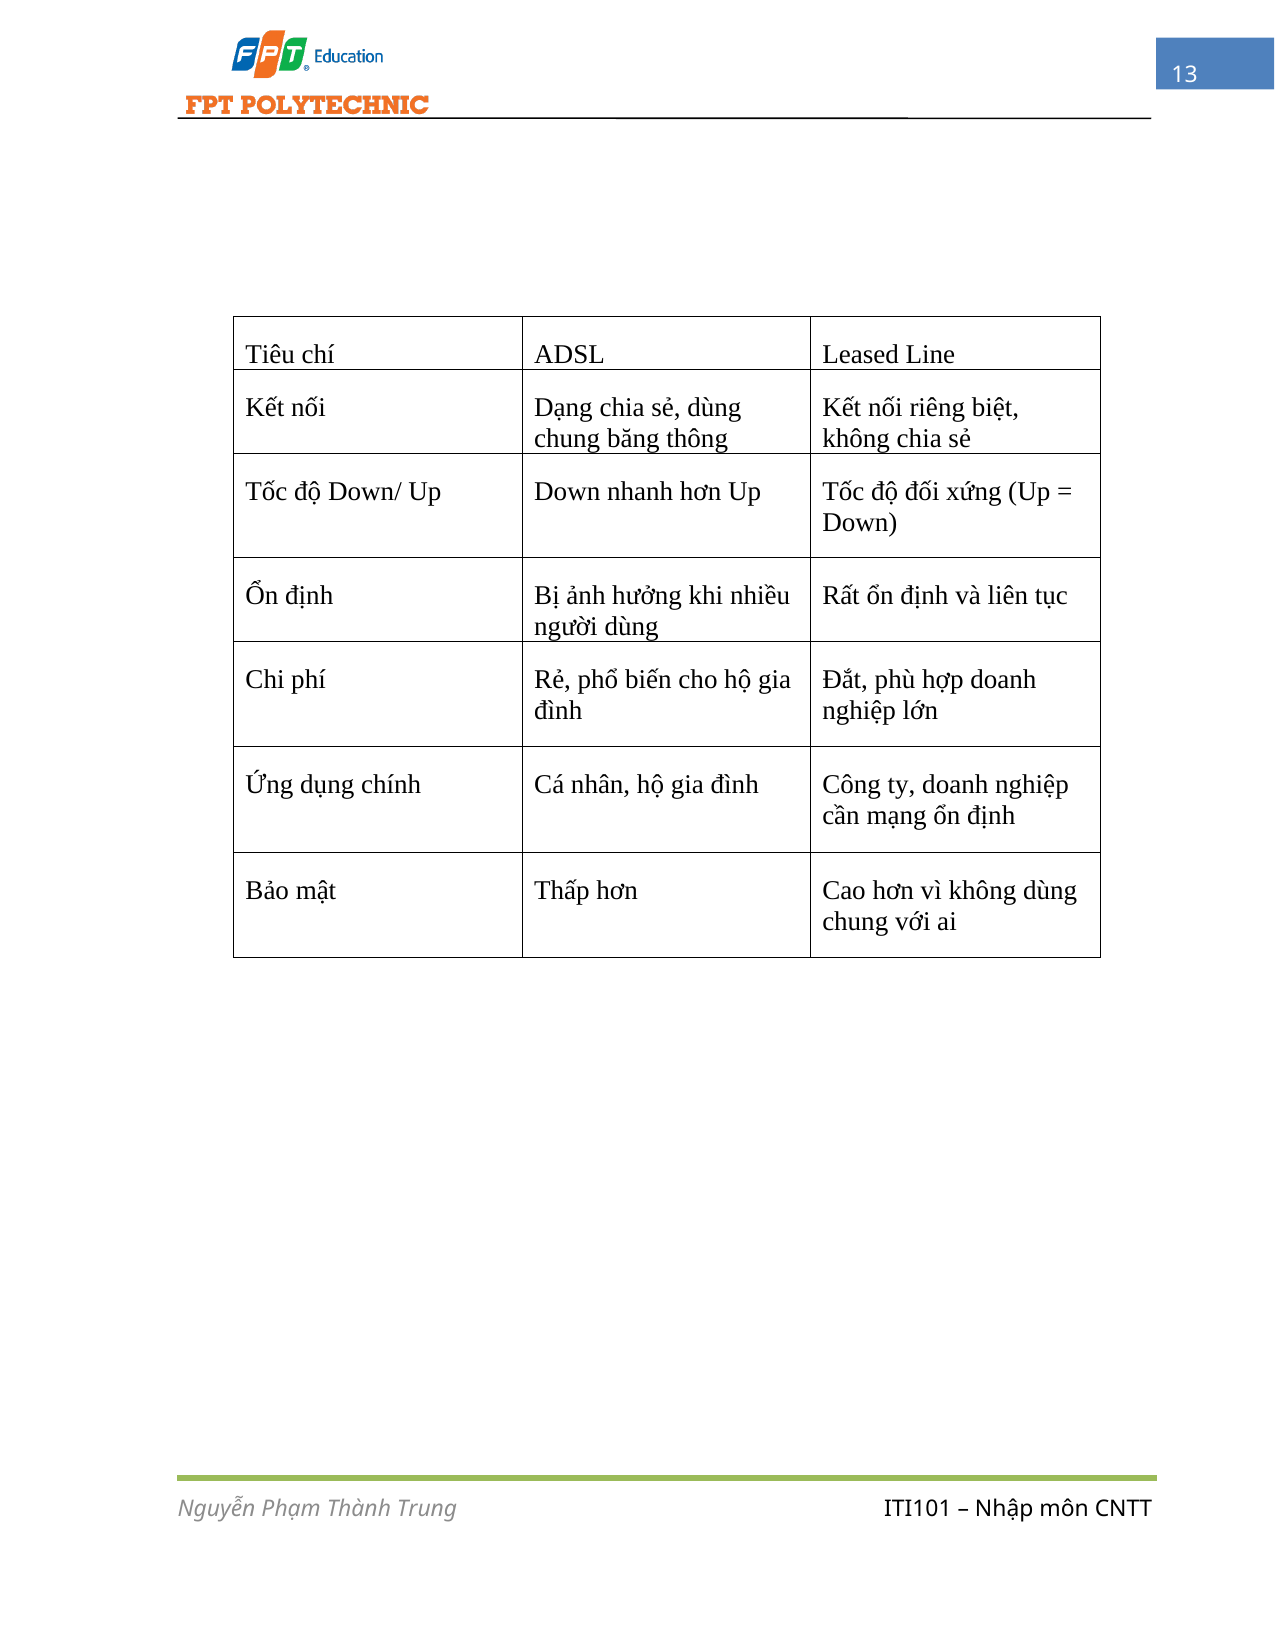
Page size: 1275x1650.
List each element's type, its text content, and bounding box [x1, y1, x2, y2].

table_header Tiêu chí [234, 317, 522, 369]
table_cell Down nhanh hơn Up [523, 454, 810, 557]
table_cell Công ty, doanh nghiệp cần mạng ổn định [811, 747, 1100, 852]
table_cell Bị ảnh hưởng khi nhiều người dùng [523, 558, 810, 641]
table_cell Kết nối [234, 370, 522, 453]
table_cell Kết nối riêng biệt, không chia sẻ [811, 370, 1100, 453]
table_cell Rẻ, phổ biến cho hộ gia đình [523, 642, 810, 746]
table_cell Dạng chia sẻ, dùng chung băng thông [523, 370, 810, 453]
table_cell Bảo mật [234, 853, 522, 957]
table_cell Thấp hơn [523, 853, 810, 957]
table_cell Ứng dụng chính [234, 747, 522, 852]
table_cell Cá nhân, hộ gia đình [523, 747, 810, 852]
table_cell Tốc độ đối xứng (Up = Down) [811, 454, 1100, 557]
picture [177, 22, 437, 122]
table_cell Rất ổn định và liên tục [811, 558, 1100, 641]
table_cell Đắt, phù hợp doanh nghiệp lớn [811, 642, 1100, 746]
table_header Leased Line [811, 317, 1100, 369]
table_cell Tốc độ Down/ Up [234, 454, 522, 557]
table_cell Ổn định [234, 558, 522, 641]
table_cell Cao hơn vì không dùng chung với ai [811, 853, 1100, 957]
table_cell Chi phí [234, 642, 522, 746]
table_header ADSL [523, 317, 810, 369]
